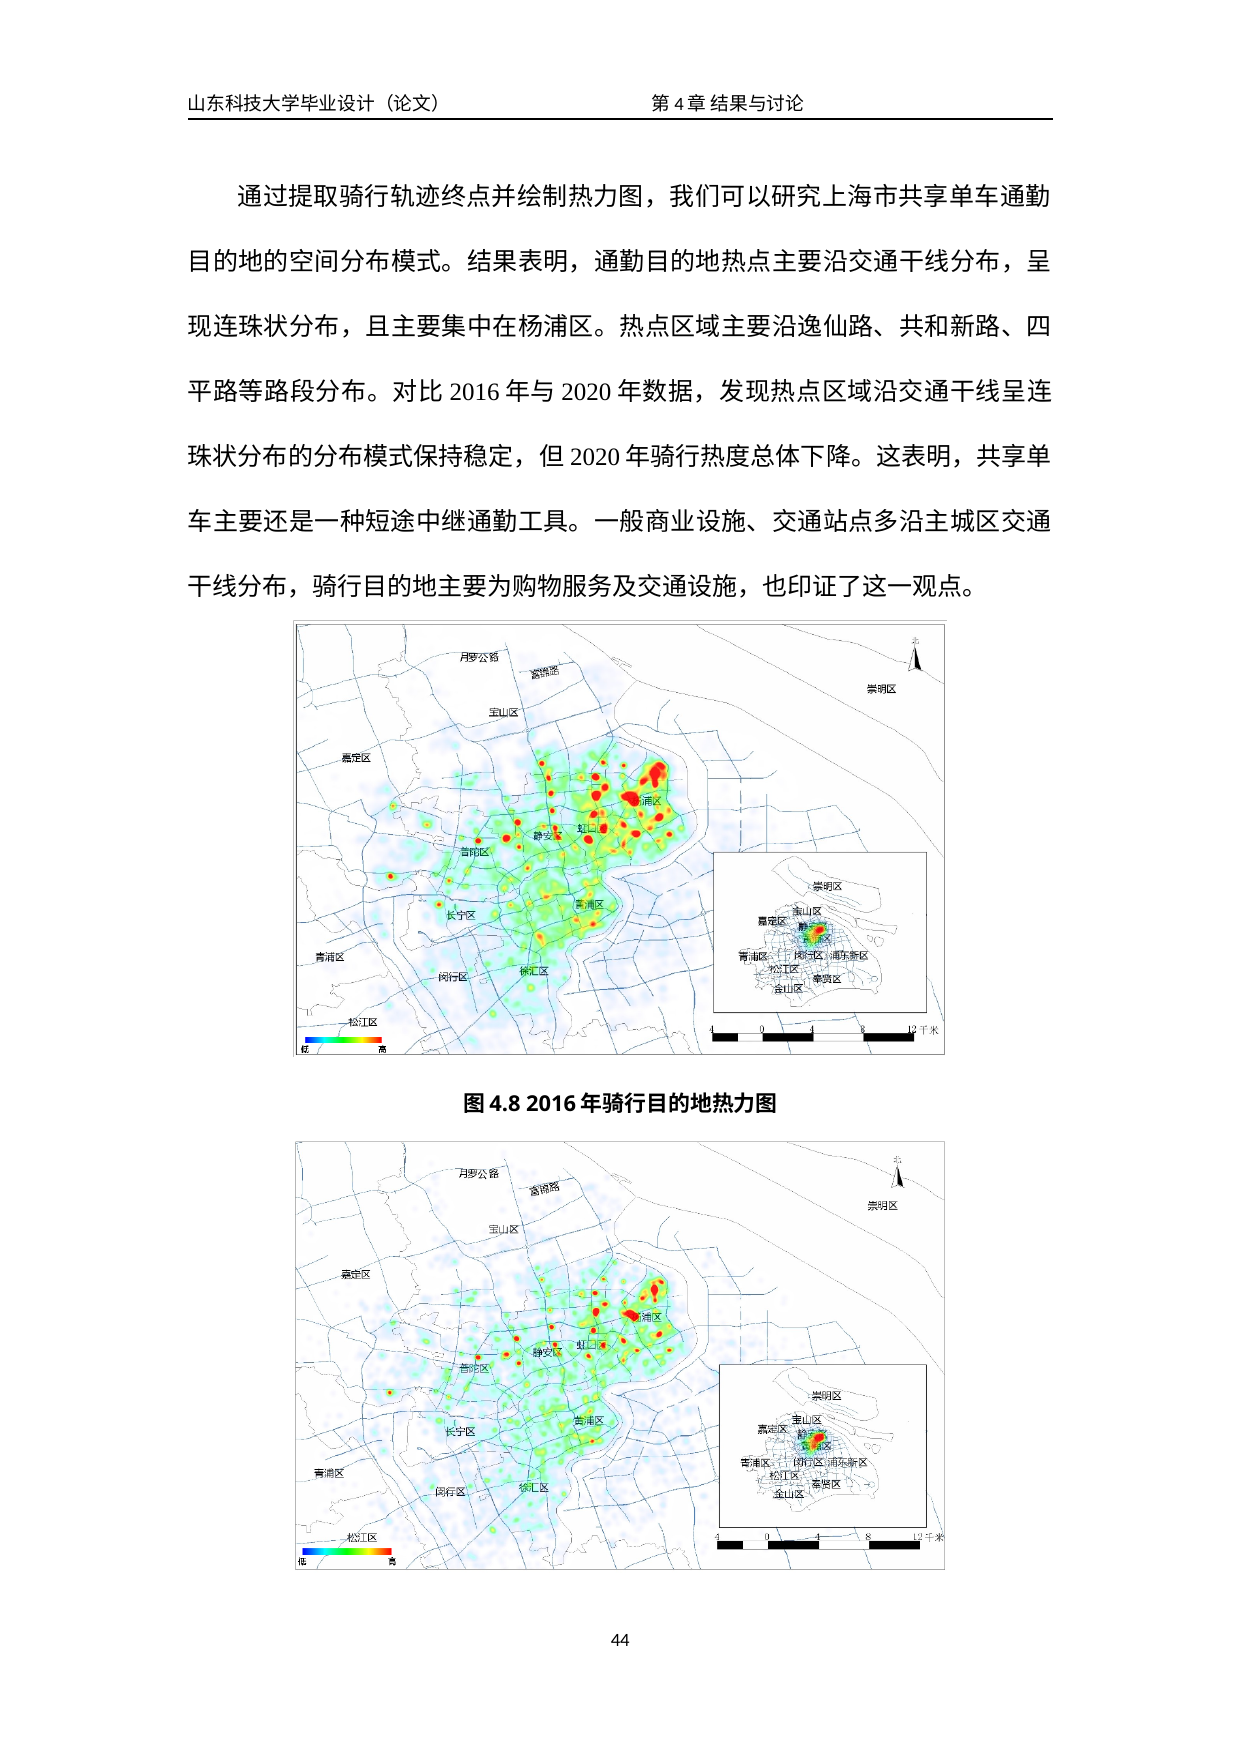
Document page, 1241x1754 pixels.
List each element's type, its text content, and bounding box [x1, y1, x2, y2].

text 图4.8 2016年骑行目的地热力图 [187, 1085, 1053, 1118]
picture [289, 1133, 951, 1576]
picture [289, 617, 951, 1061]
text 通过提取骑行轨迹终点并绘制热力图，我们可以研究上海市共享单车通勤目的地的空间分布模式。结果表明，通勤目的地热点主要沿交通干线分布，呈现连珠状分布，且主要集中在杨浦区。热点区域主要沿逸仙路、共和新路、四平路等路段分布。对比2016年与2020年数据，发现热点区域沿交通干线呈连珠状分布的分布模式保持稳定，但2020年骑行热度总体下降。这表明，共享单车主要还是一种短途中继通勤工具。一般商业设施、交通站点多沿主城区交通干线分布，骑行目的地主要为购物服务及交通设施，也印证了这一观点。 [187, 162, 1053, 617]
